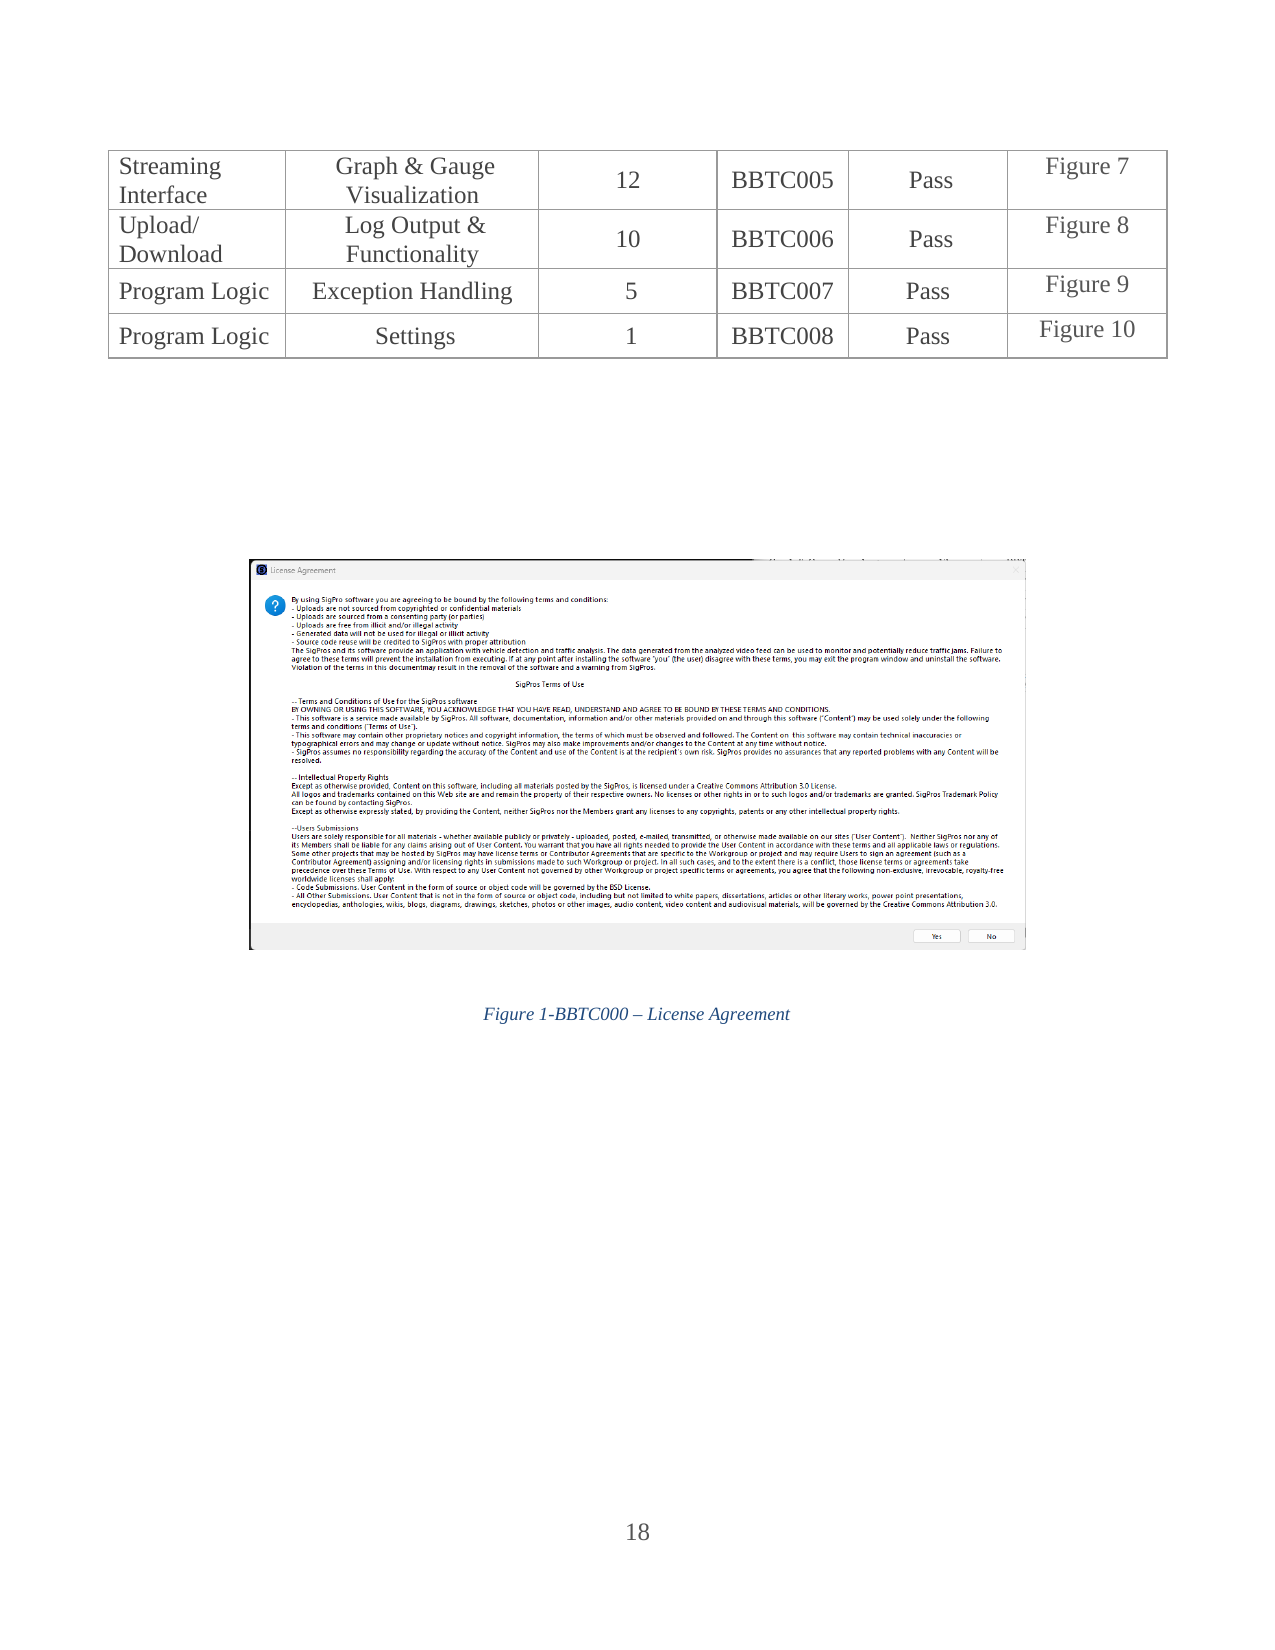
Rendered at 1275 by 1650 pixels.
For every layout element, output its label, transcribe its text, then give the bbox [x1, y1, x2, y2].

picture [249, 559, 1026, 950]
table_cell Figure 9 [1008, 269, 1166, 312]
table_cell 5 [539, 269, 716, 312]
table_cell Program Logic [109, 269, 285, 312]
table_cell 10 [539, 210, 716, 267]
table_cell BBTC006 [718, 210, 848, 267]
table_cell Figure 10 [1008, 314, 1166, 357]
table_cell BBTC005 [718, 151, 848, 209]
table_cell BBTC007 [718, 269, 848, 312]
table_cell 1 [539, 314, 716, 357]
table_cell BBTC008 [718, 314, 848, 357]
table_cell Exception Handling [286, 269, 538, 312]
table_cell Pass [849, 314, 1007, 357]
table_cell Pass [849, 269, 1007, 312]
table_cell 12 [539, 151, 716, 209]
table_cell Figure 8 [1008, 210, 1166, 267]
table_cell Pass [849, 151, 1007, 209]
table_cell Figure 7 [1008, 151, 1166, 209]
text Figure 1-BBTC000 – License Agreement [150, 1003, 1125, 1025]
table_cell Program Logic [109, 314, 285, 357]
table_cell Settings [286, 314, 538, 357]
table_cell Pass [849, 210, 1007, 267]
